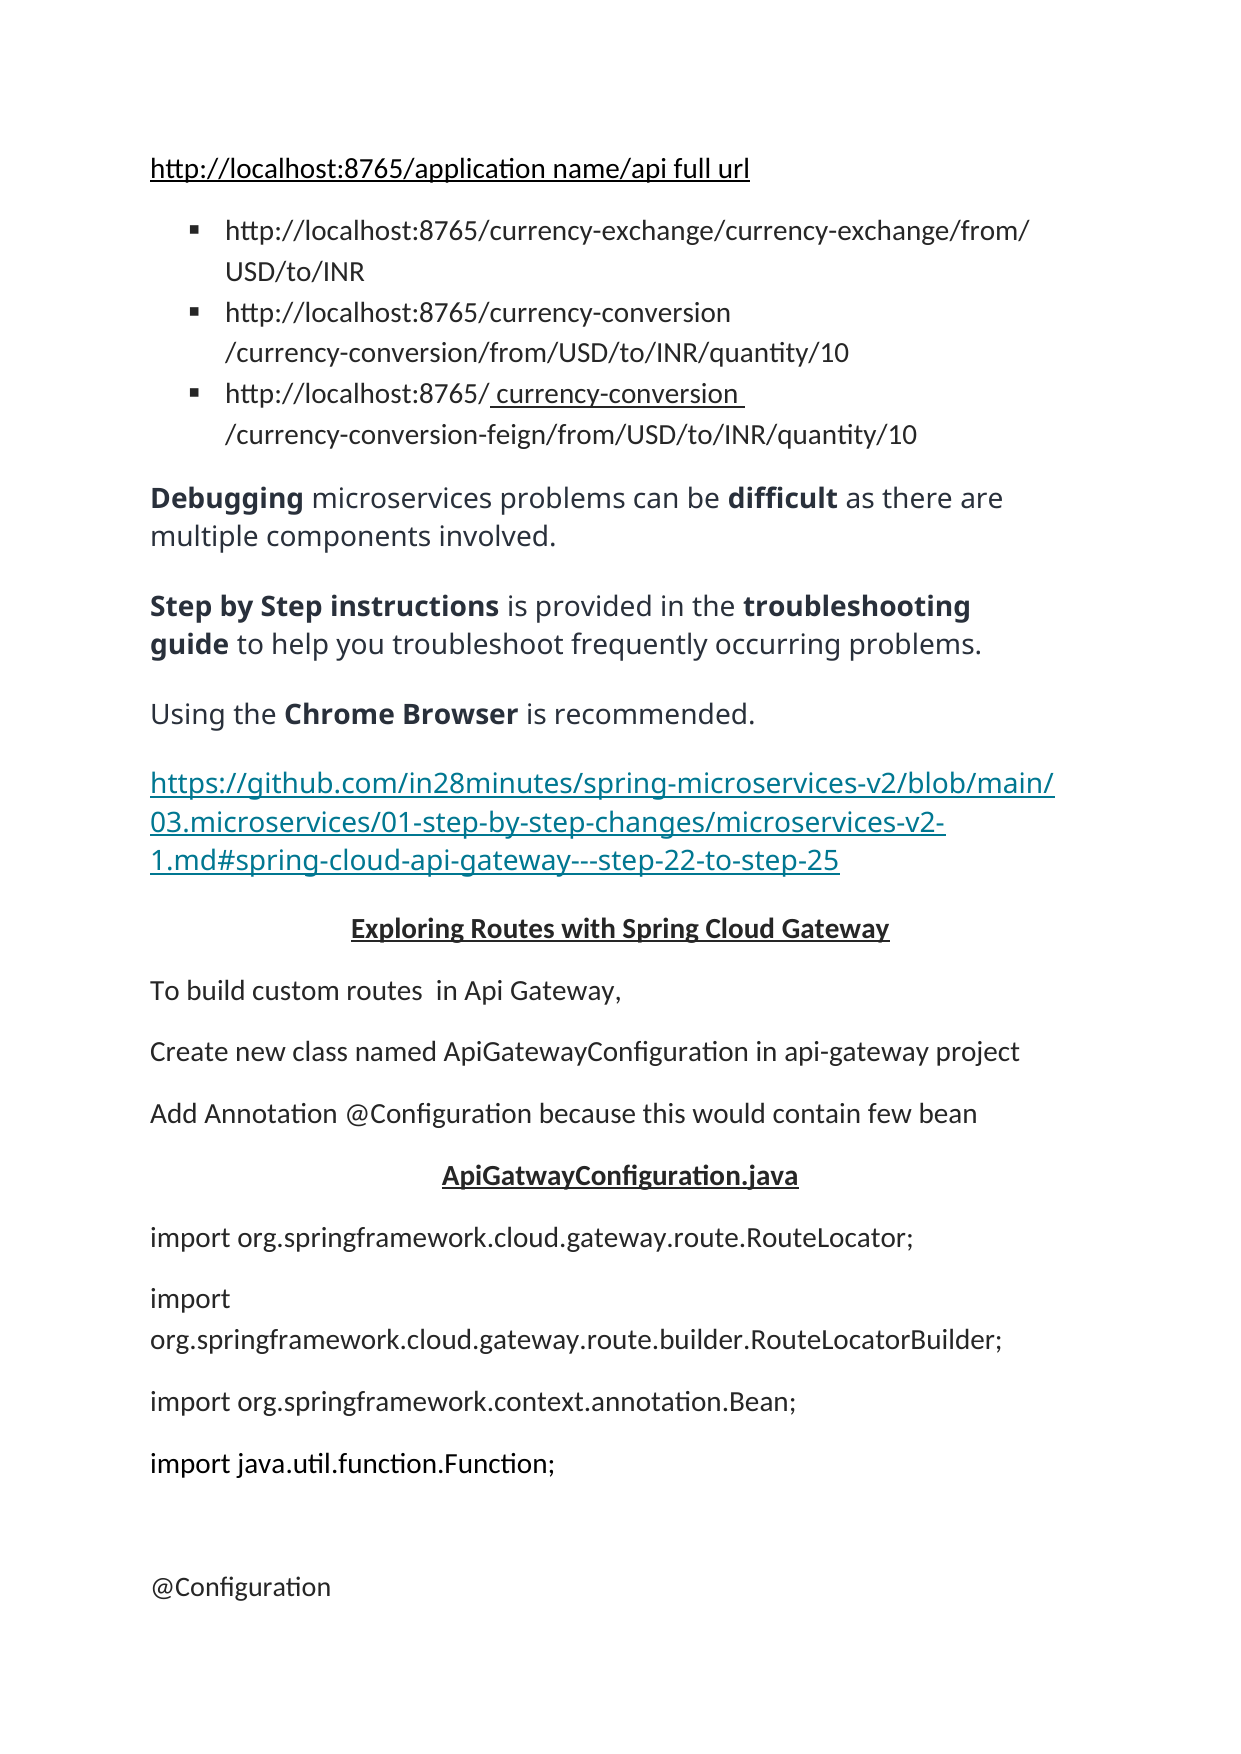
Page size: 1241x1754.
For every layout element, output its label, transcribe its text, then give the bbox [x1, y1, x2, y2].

text Exploring Routes with Spring Cloud Gateway [150, 910, 1090, 946]
text Create new class named ApiGatewayConfiguration in api-gateway project [150, 1033, 1090, 1069]
list http://localhost:8765/ currency-conversion /currency-conversion-feign/from/USD/to/INR/quantity/10 [187, 376, 1090, 452]
text import org.springframework.context.annotation.Bean; [150, 1383, 1090, 1419]
list http://localhost:8765/currency-exchange/currency-exchange/from/USD/to/INR [187, 212, 1090, 288]
text Debugging microservices problems can be difficult as there are multiple components involved. [150, 478, 1090, 555]
text Add Annotation @Configuration because this would contain few bean [150, 1095, 1090, 1131]
text https://github.com/in28minutes/spring-microservices-v2/blob/main/03.microservices/01-step-by-step-changes/microservices-v2-1.md#spring-cloud-api-gateway---step-22-to-step-25 [150, 764, 1090, 879]
text ApiGatwayConfiguration.java [150, 1157, 1090, 1193]
text @Configuration [150, 1568, 1090, 1603]
list http://localhost:8765/currency-conversion /currency-conversion/from/USD/to/INR/quantity/10 [187, 294, 1090, 370]
text import java.util.function.Function; [150, 1445, 1090, 1481]
text import org.springframework.cloud.gateway.route.builder.RouteLocatorBuilder; [150, 1281, 1090, 1357]
text Using the Chrome Browser is recommended. [150, 694, 1090, 732]
text Step by Step instructions is provided in the troubleshooting guide to help you troubleshoot frequently occurring problems. [150, 586, 1090, 663]
text To build custom routes in Api Gateway, [150, 972, 1090, 1007]
text http://localhost:8765/application name/api full url [150, 150, 1090, 186]
text import org.springframework.cloud.gateway.route.RouteLocator; [150, 1219, 1090, 1254]
